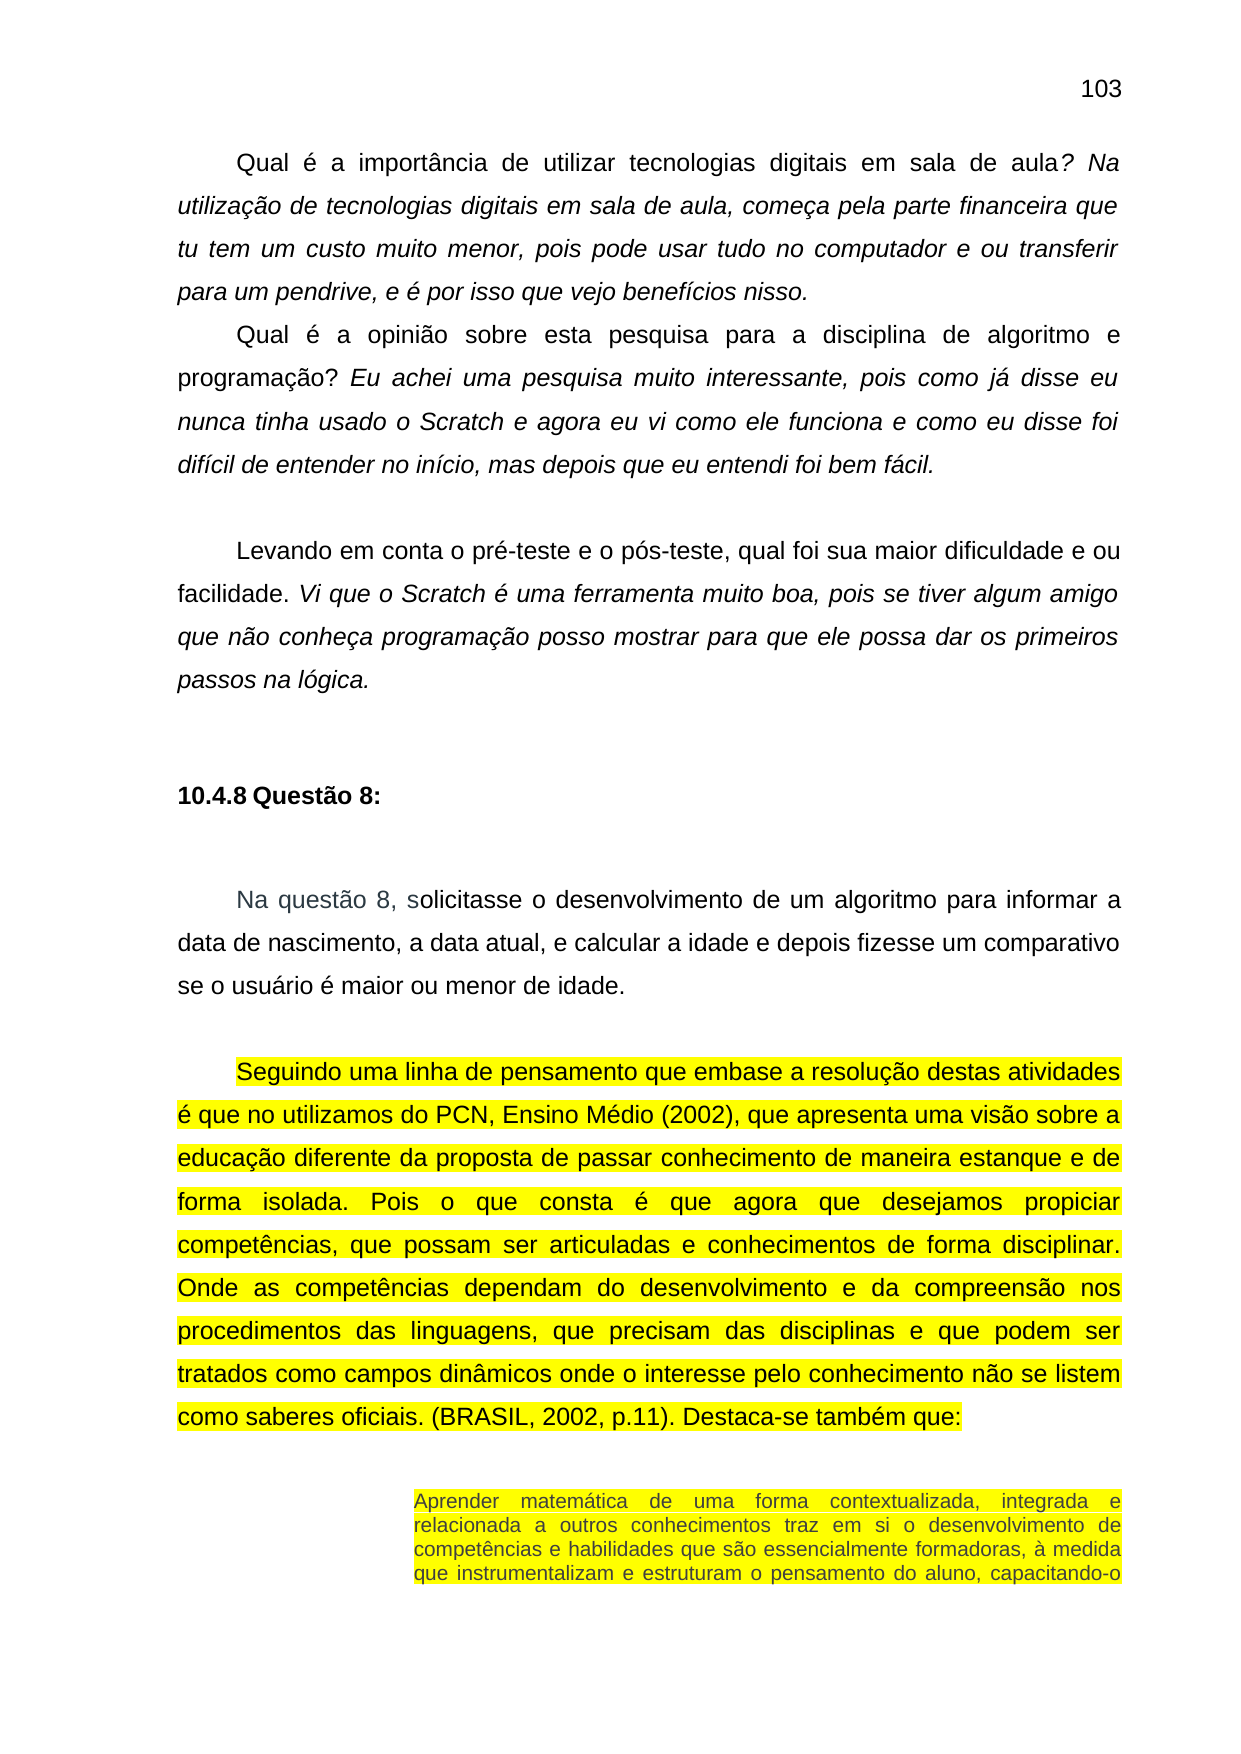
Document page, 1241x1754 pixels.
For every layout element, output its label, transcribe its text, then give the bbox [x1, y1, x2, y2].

text Qual é a opinião sobre esta pesquisa para a disciplina de algoritmo e programação? Eu achei uma pesquisa muito interessante, pois como já disse eu nunca tinha usado o Scratch e agora eu vi como ele funciona e como eu disse foi difícil de entender no início, mas depois que eu entendi foi bem fácil. [177, 320, 1122, 478]
text Na questão 8, solicitasse o desenvolvimento de um algoritmo para informar a data de nascimento, a data atual, e calcular a idade e depois fizesse um comparativo se o usuário é maior ou menor de idade. [156, 885, 1122, 1000]
subtitle Questão 8: [177, 781, 1122, 809]
text Qual é a importância de utilizar tecnologias digitais em sala de aula? Na utilização de tecnologias digitais em sala de aula, começa pela parte financeira que tu tem um custo muito menor, pois pode usar tudo no computador e ou transferir para um pendrive, e é por isso que vejo benefícios nisso. [177, 148, 1122, 306]
text Seguindo uma linha de pensamento que embase a resolução destas atividades é que no utilizamos do PCN, Ensino Médio (2002), que apresenta uma visão sobre a educação diferente da proposta de passar conhecimento de maneira estanque e de forma isolada. Pois o que consta é que agora que desejamos propiciar competências, que possam ser articuladas e conhecimentos de forma disciplinar. Onde as competências dependam do desenvolvimento e da compreensão nos procedimentos das linguagens, que precisam das disciplinas e que podem ser tratados como campos dinâmicos onde o interesse pelo conhecimento não se listem como saberes oficiais. (BRASIL, 2002, p.11). Destaca-se também que: [156, 1057, 1122, 1431]
text Levando em conta o pré-teste e o pós-teste, qual foi sua maior dificuldade e ou facilidade. Vi que o Scratch é uma ferramenta muito boa, pois se tiver algum amigo que não conheça programação posso mostrar para que ele possa dar os primeiros passos na lógica. [177, 536, 1122, 694]
